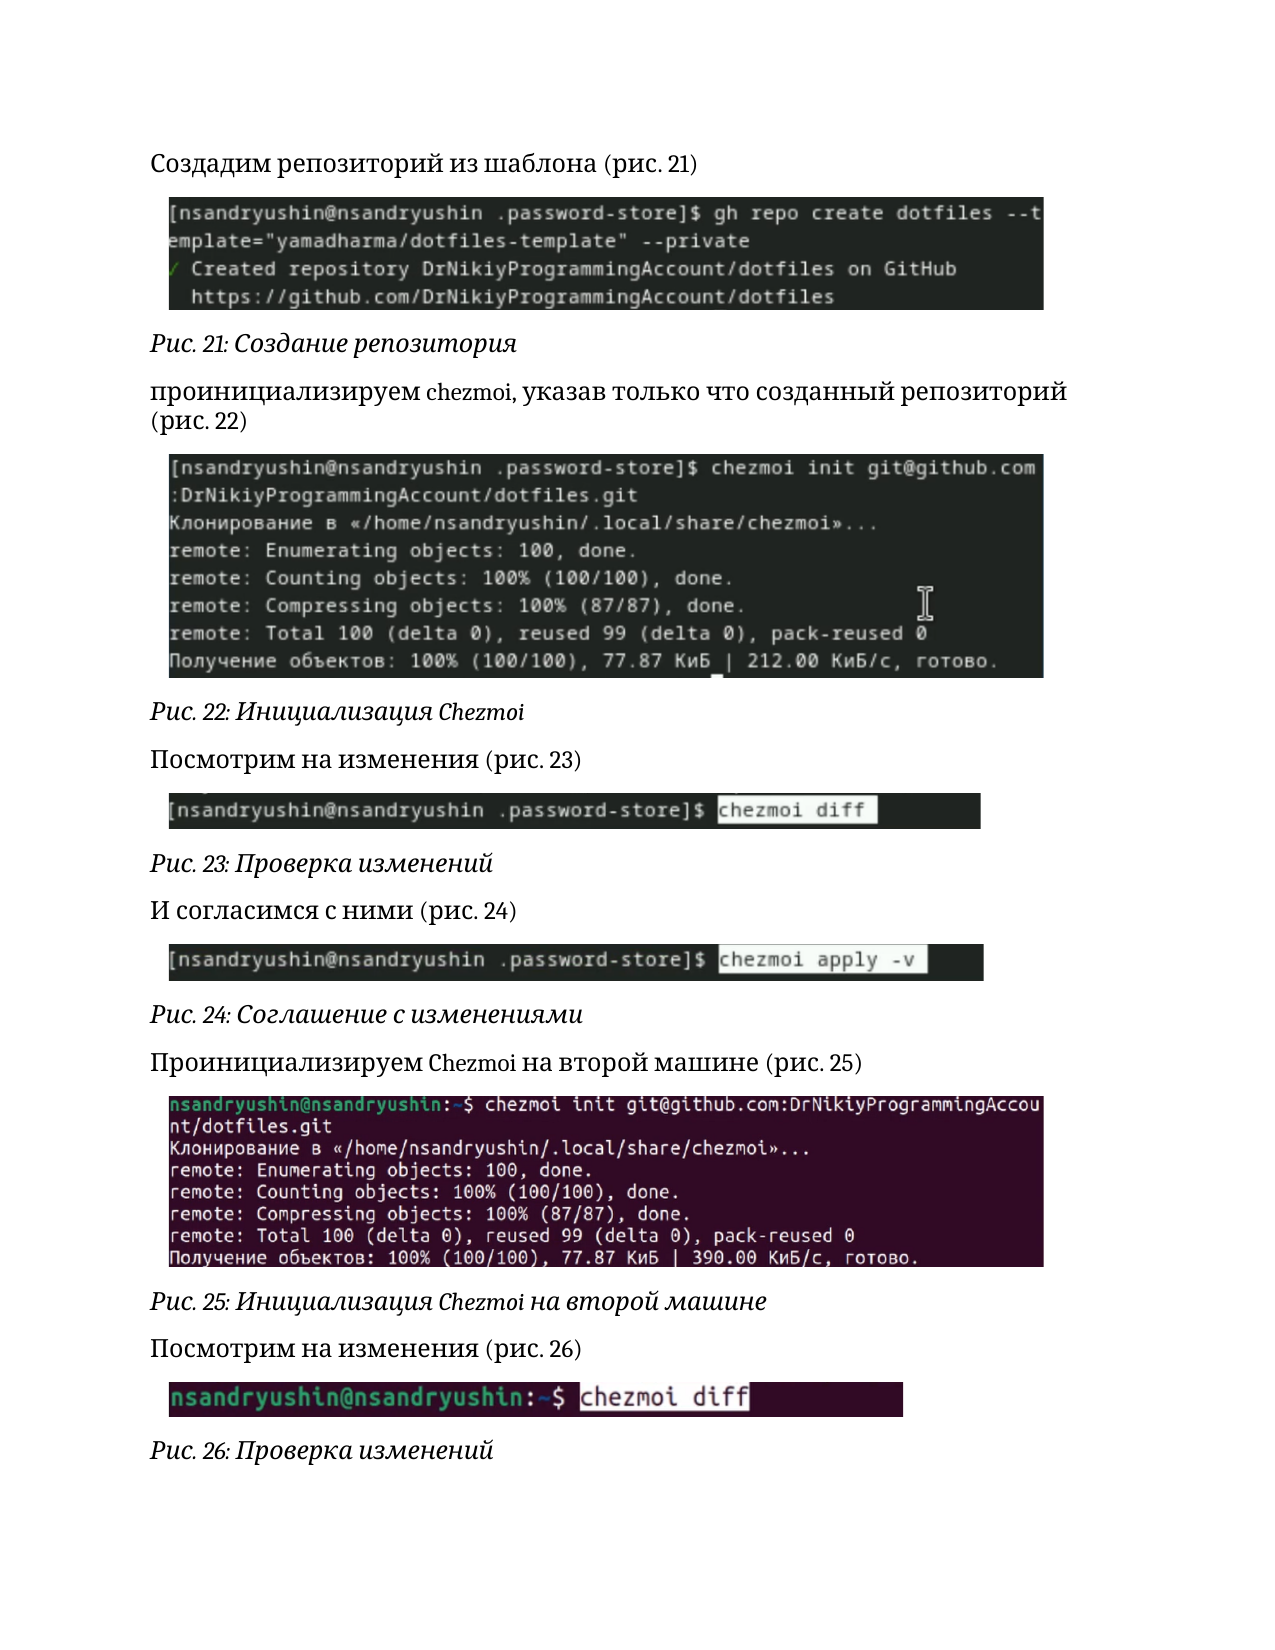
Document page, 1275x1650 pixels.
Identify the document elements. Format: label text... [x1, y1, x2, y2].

picture [168, 197, 1044, 310]
text Рис. 22: Инициализация Chezmoi [150, 698, 1125, 727]
picture [168, 1096, 1044, 1267]
text проинициализируем chezmoi, указав только что созданный репозиторий (рис. 22) [150, 378, 1125, 435]
text Посмотрим на изменения (рис. 26) [150, 1335, 1125, 1364]
text Рис. 24: Соглашение с изменениями [150, 1001, 1125, 1030]
picture [168, 944, 984, 981]
picture [168, 1382, 904, 1417]
picture [168, 454, 1044, 678]
text Рис. 26: Проверка изменений [150, 1437, 1125, 1466]
text Посмотрим на изменения (рис. 23) [150, 746, 1125, 774]
picture [168, 793, 981, 829]
text Рис. 23: Проверка изменений [150, 849, 1125, 878]
text Создадим репозиторий из шаблона (рис. 21) [150, 150, 1125, 179]
text Проинициализируем Chezmoi на второй машине (рис. 25) [150, 1048, 1125, 1077]
text Рис. 21: Создание репозитория [150, 330, 1125, 359]
text И согласимся с ними (рис. 24) [150, 897, 1125, 926]
text Рис. 25: Инициализация Chezmoi на второй машине [150, 1288, 1125, 1316]
